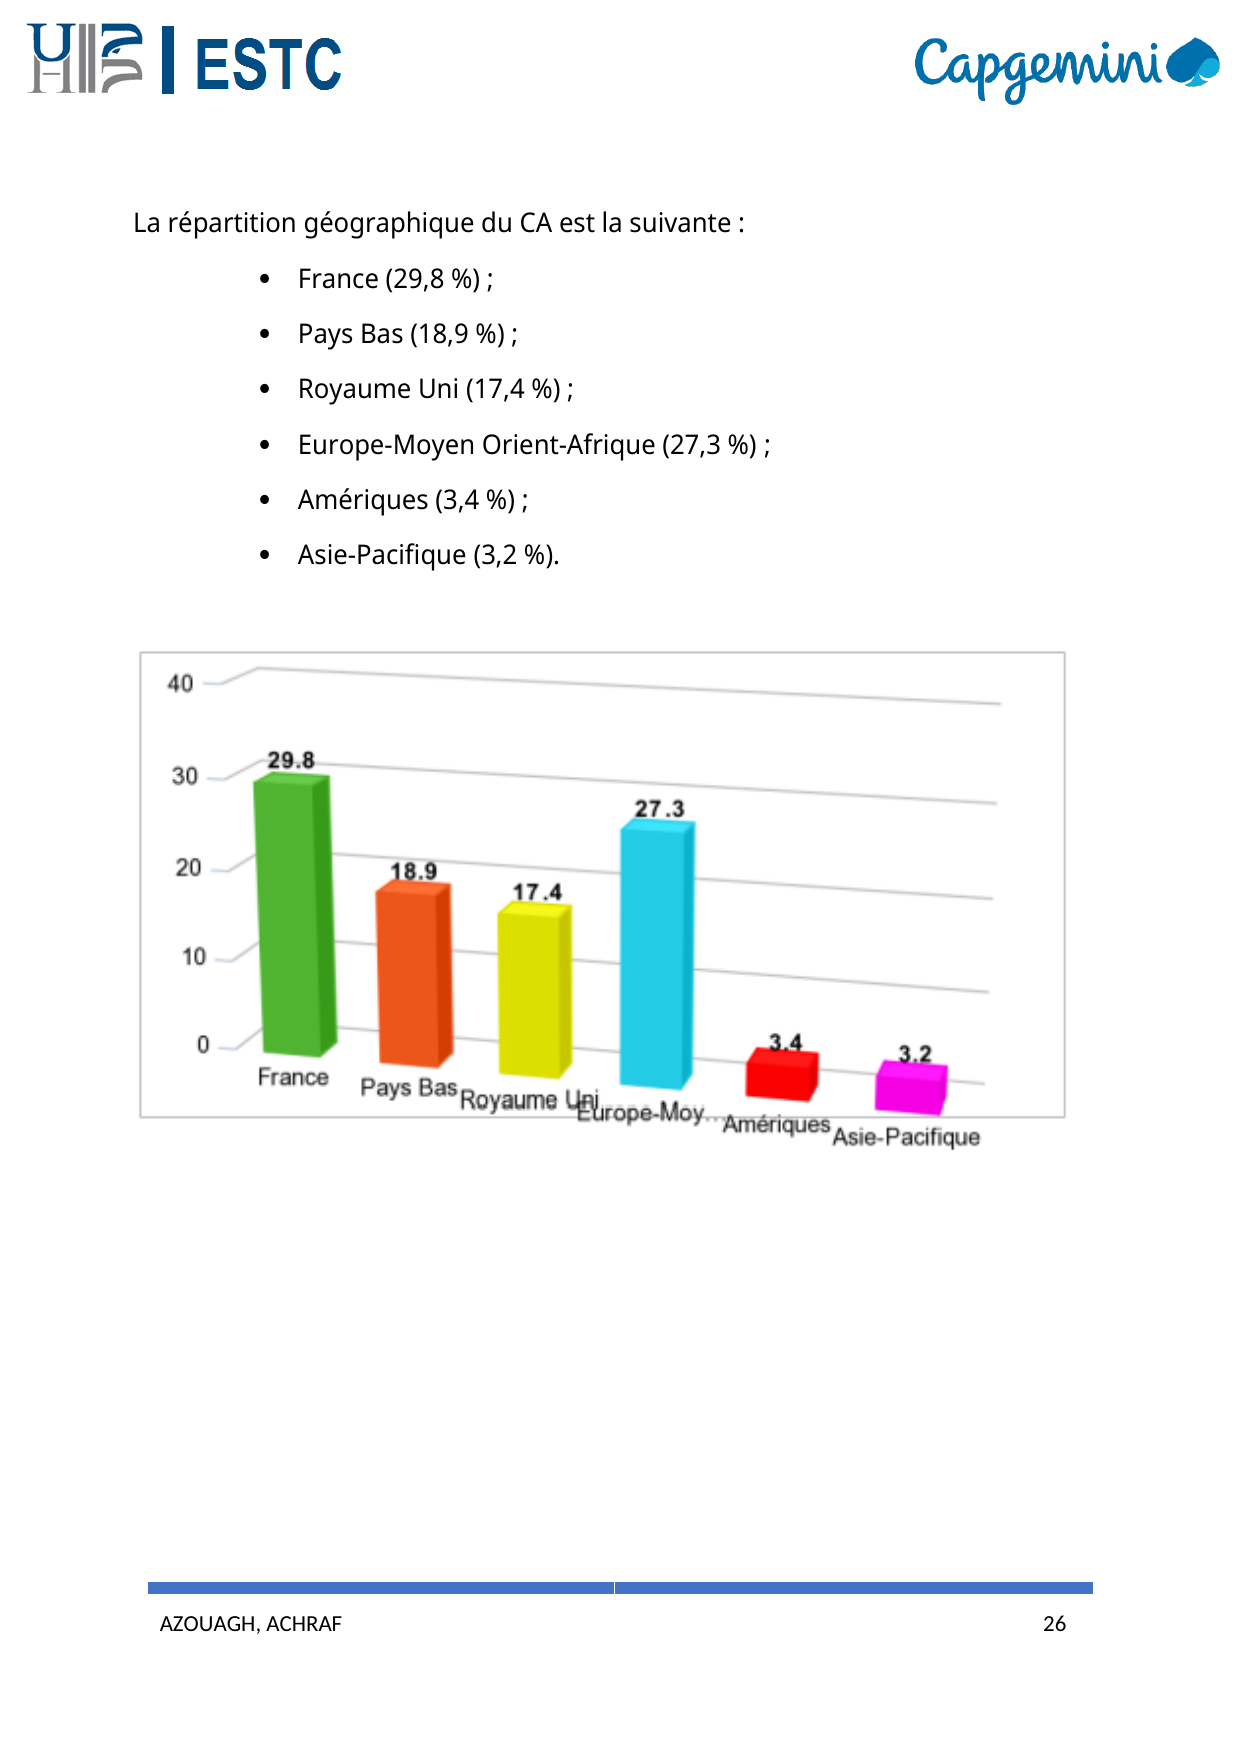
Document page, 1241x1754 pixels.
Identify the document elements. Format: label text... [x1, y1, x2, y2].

picture [21, 16, 351, 112]
list Pays Bas (18,9 %) ; [260, 314, 1093, 351]
list Amériques (3,4 %) ; [260, 481, 1093, 517]
list Royaume Uni (17,4 %) ; [260, 370, 1093, 407]
list France (29,8 %) ; [260, 259, 1093, 296]
list Europe-Moyen Orient-Afrique (27,3 %) ; [260, 425, 1093, 462]
text La répartition géographique du CA est la suivante : [133, 204, 1093, 241]
list Asie-Pacifique (3,2 %). [260, 536, 1093, 573]
picture [915, 37, 1221, 105]
picture [132, 646, 1078, 1166]
